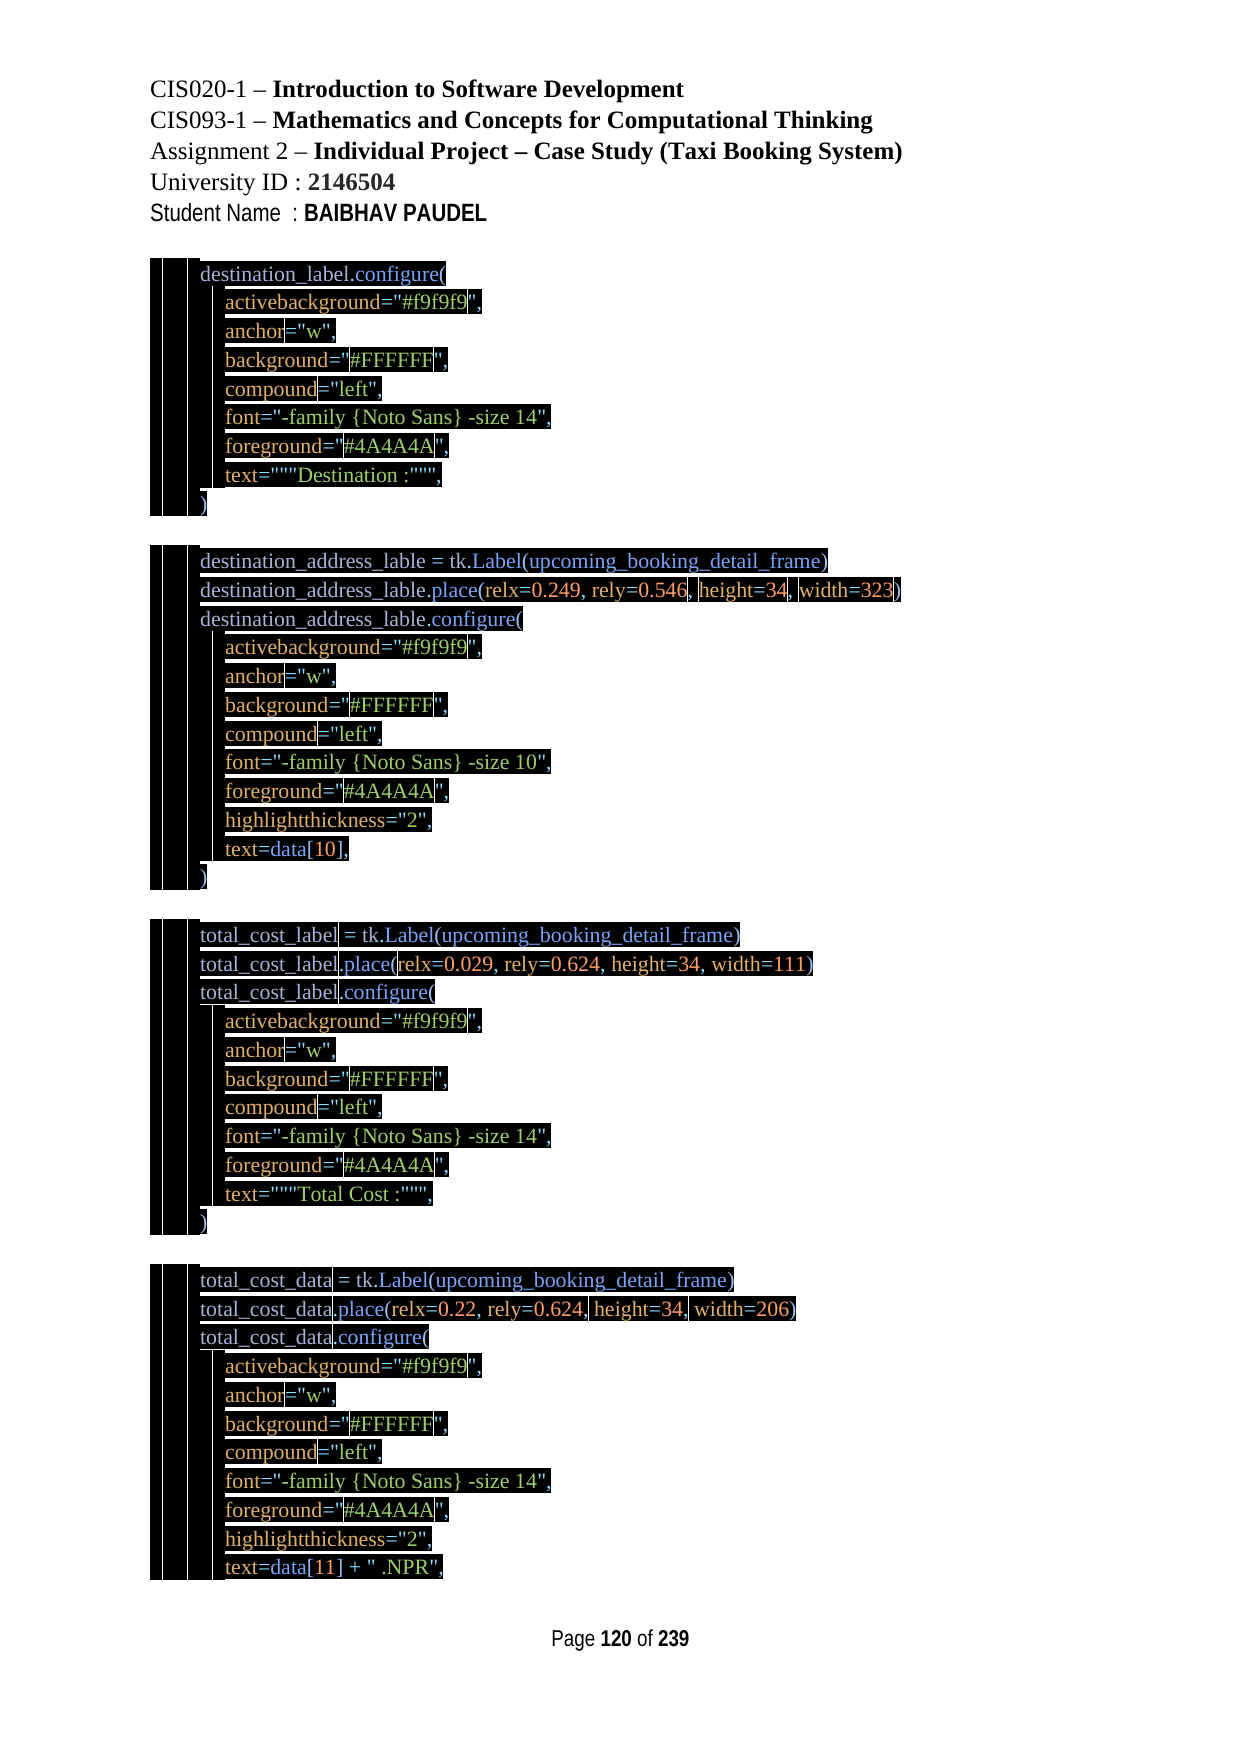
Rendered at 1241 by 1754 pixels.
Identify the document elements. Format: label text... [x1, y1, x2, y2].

text text="""Destination :""", [225, 459, 1090, 488]
text font="-family {Noto Sans} -size 10", [225, 746, 1090, 775]
text background="#FFFFFF", [225, 344, 1090, 373]
text text=data[11] + " .NPR", [225, 1551, 1090, 1580]
text ) [200, 1206, 1090, 1235]
text anchor="w", [225, 1034, 1090, 1063]
text destination_address_lable.configure( [200, 603, 1090, 631]
text anchor="w", [225, 315, 1090, 344]
text total_cost_label = tk.Label(upcoming_booking_detail_frame) [200, 919, 1090, 948]
text foreground="#4A4A4A", [225, 430, 1090, 459]
text text=data[10], [225, 833, 1090, 861]
text background="#FFFFFF", [225, 1063, 1090, 1091]
text text="""Total Cost :""", [225, 1178, 1090, 1206]
text activebackground="#f9f9f9", [225, 1350, 1090, 1379]
text compound="left", [225, 718, 1090, 746]
text foreground="#4A4A4A", [225, 775, 1090, 804]
text activebackground="#f9f9f9", [225, 1005, 1090, 1034]
text anchor="w", [225, 660, 1090, 689]
text activebackground="#f9f9f9", [225, 286, 1090, 315]
text foreground="#4A4A4A", [225, 1494, 1090, 1523]
text highlightthickness="2", [225, 804, 1090, 833]
text ) [200, 488, 1090, 516]
text destination_label.configure( [200, 258, 1090, 286]
text compound="left", [225, 1091, 1090, 1120]
text activebackground="#f9f9f9", [225, 631, 1090, 660]
text destination_address_lable = tk.Label(upcoming_booking_detail_frame) [200, 545, 1090, 574]
text total_cost_label.configure( [200, 976, 1090, 1005]
text background="#FFFFFF", [225, 689, 1090, 718]
text compound="left", [225, 1436, 1090, 1465]
text font="-family {Noto Sans} -size 14", [225, 401, 1090, 430]
text total_cost_data = tk.Label(upcoming_booking_detail_frame) [200, 1264, 1090, 1293]
text anchor="w", [225, 1379, 1090, 1408]
text total_cost_label.place(relx=0.029, rely=0.624, height=34, width=111) [200, 948, 1090, 976]
text destination_address_lable.place(relx=0.249, rely=0.546, height=34, width=323) [200, 574, 1090, 603]
text background="#FFFFFF", [225, 1408, 1090, 1436]
text font="-family {Noto Sans} -size 14", [225, 1120, 1090, 1149]
text highlightthickness="2", [225, 1523, 1090, 1551]
text compound="left", [225, 373, 1090, 401]
text total_cost_data.place(relx=0.22, rely=0.624, height=34, width=206) [200, 1293, 1090, 1321]
text foreground="#4A4A4A", [225, 1149, 1090, 1178]
text font="-family {Noto Sans} -size 14", [225, 1465, 1090, 1494]
text total_cost_data.configure( [200, 1321, 1090, 1350]
text ) [200, 861, 1090, 890]
